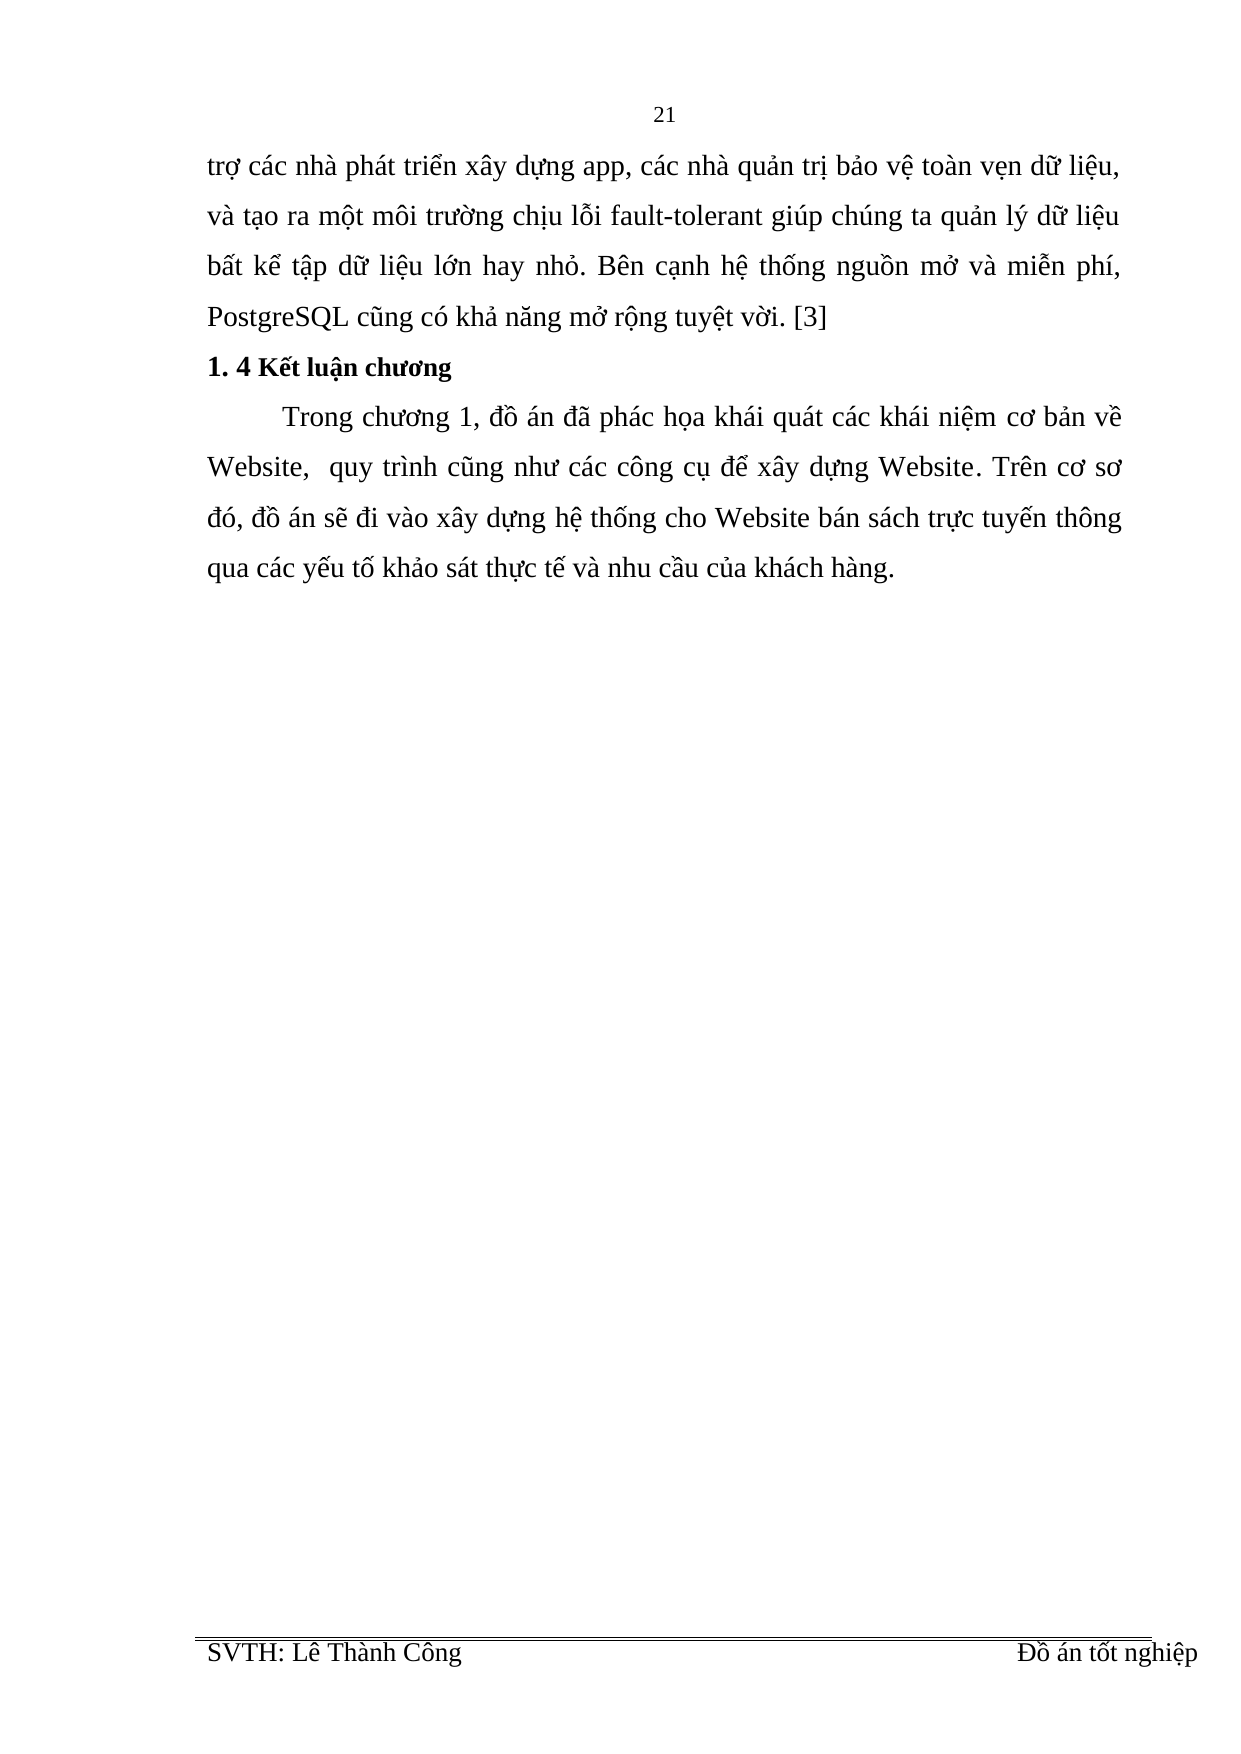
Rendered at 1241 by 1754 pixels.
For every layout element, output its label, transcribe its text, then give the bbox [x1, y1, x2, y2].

text Trong chương 1, đồ án đã phác họa khái quát các khái niệm cơ bản về Website, quy trình cũng như các công cụ để xây dựng Website. Trên cơ sơ đó, đồ án sẽ đi vào xây dựng hệ thống cho Website bán sách trực tuyến thông qua các yếu tố khảo sát thực tế và nhu cầu của khách hàng. [207, 399, 1122, 584]
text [207, 148, 1122, 332]
subtitle Kết luận chương [207, 349, 1122, 382]
